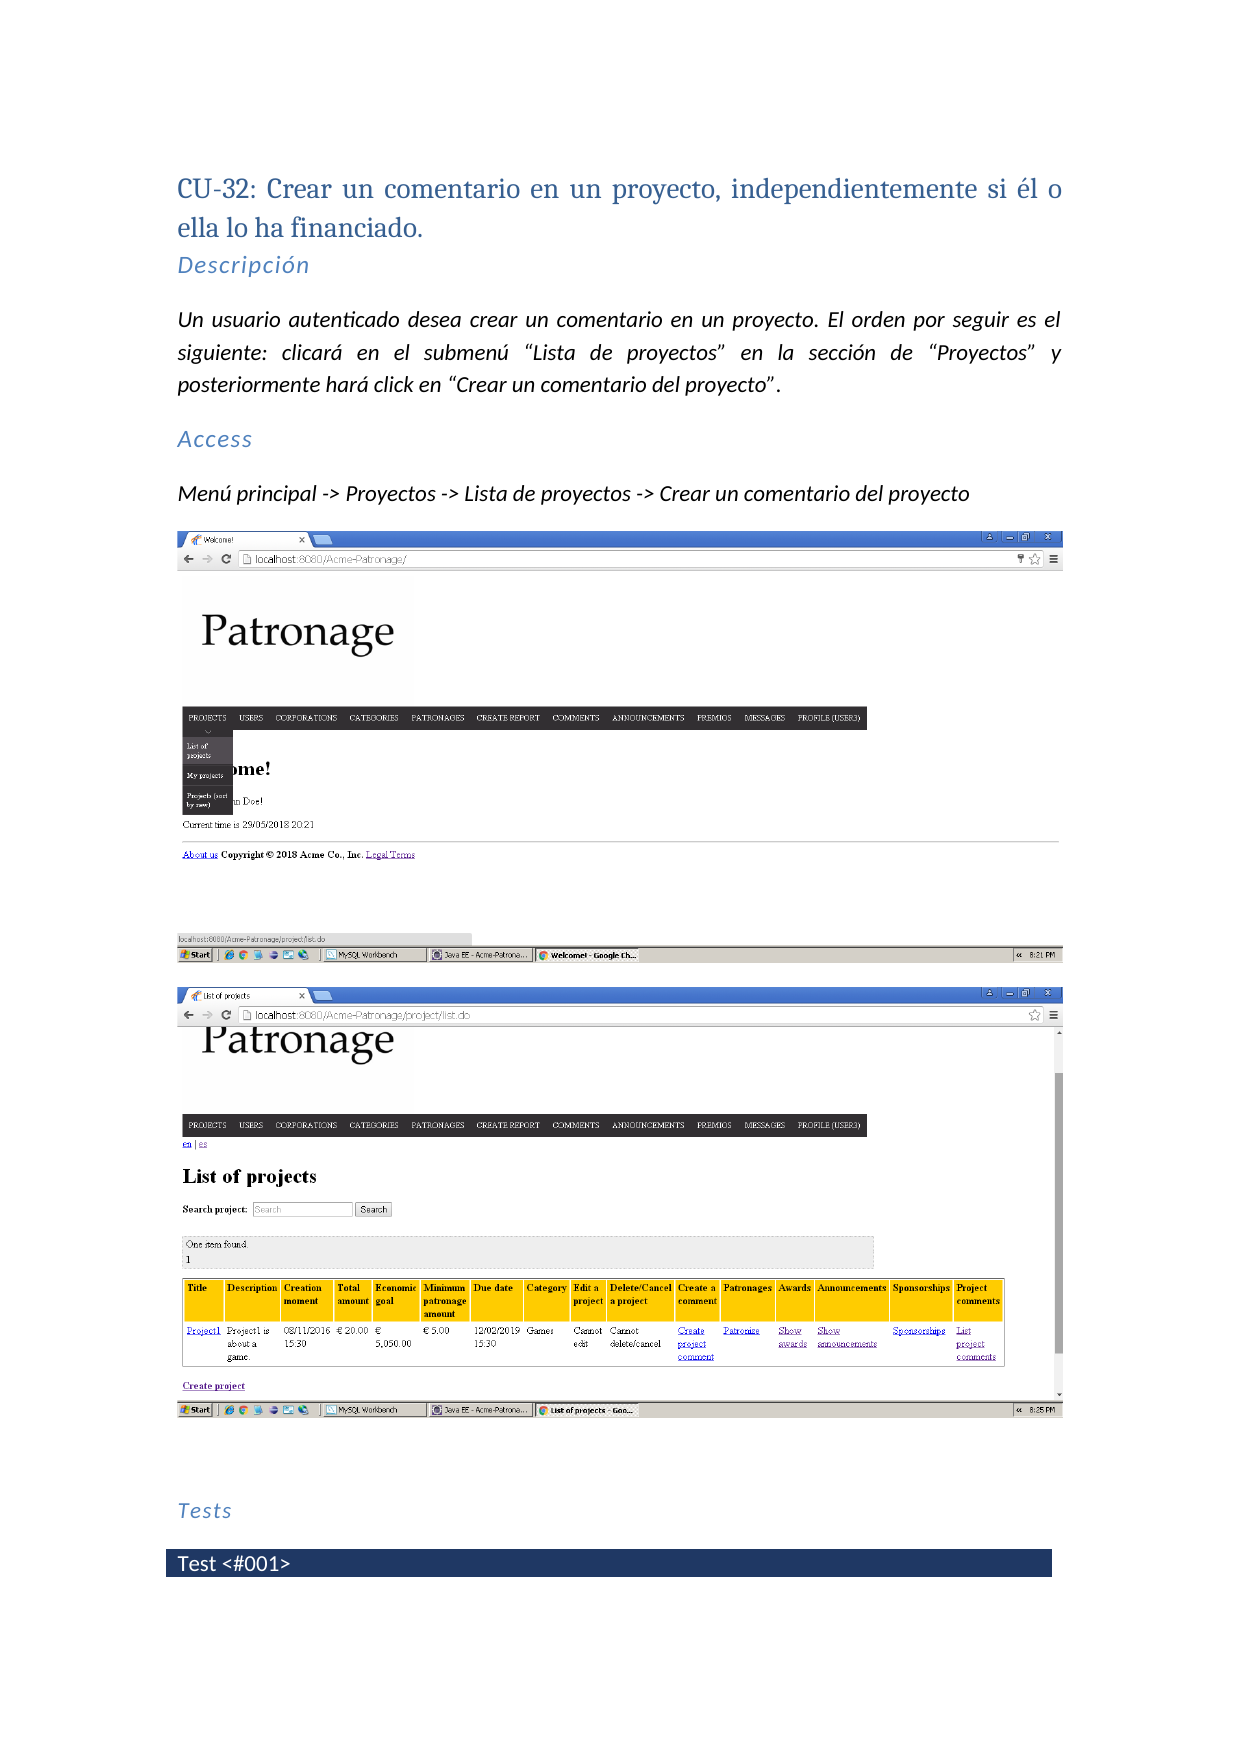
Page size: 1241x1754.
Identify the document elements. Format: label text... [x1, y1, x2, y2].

text Descripción [177, 250, 1063, 280]
text Access [177, 423, 1063, 453]
table_header Test <#001> [166, 1549, 1052, 1577]
text Tests [177, 1496, 1063, 1524]
picture [177, 987, 1063, 1418]
picture [177, 531, 1063, 963]
text Menú principal -> Proyectos -> Lista de proyectos -> Crear un comentario del proyecto [177, 479, 1063, 507]
text CU-32: Crear un comentario en un proyecto, independientemente si él o ella lo ha financiado. [177, 173, 1063, 245]
text Un usuario autenticado desea crear un comentario en un proyecto. El orden por seguir es el siguiente: clicará en el submenú “Lista de proyectos” en la sección de “Proyectos” y posteriormente hará click en “Crear un comentario del proyecto”. [177, 306, 1063, 398]
